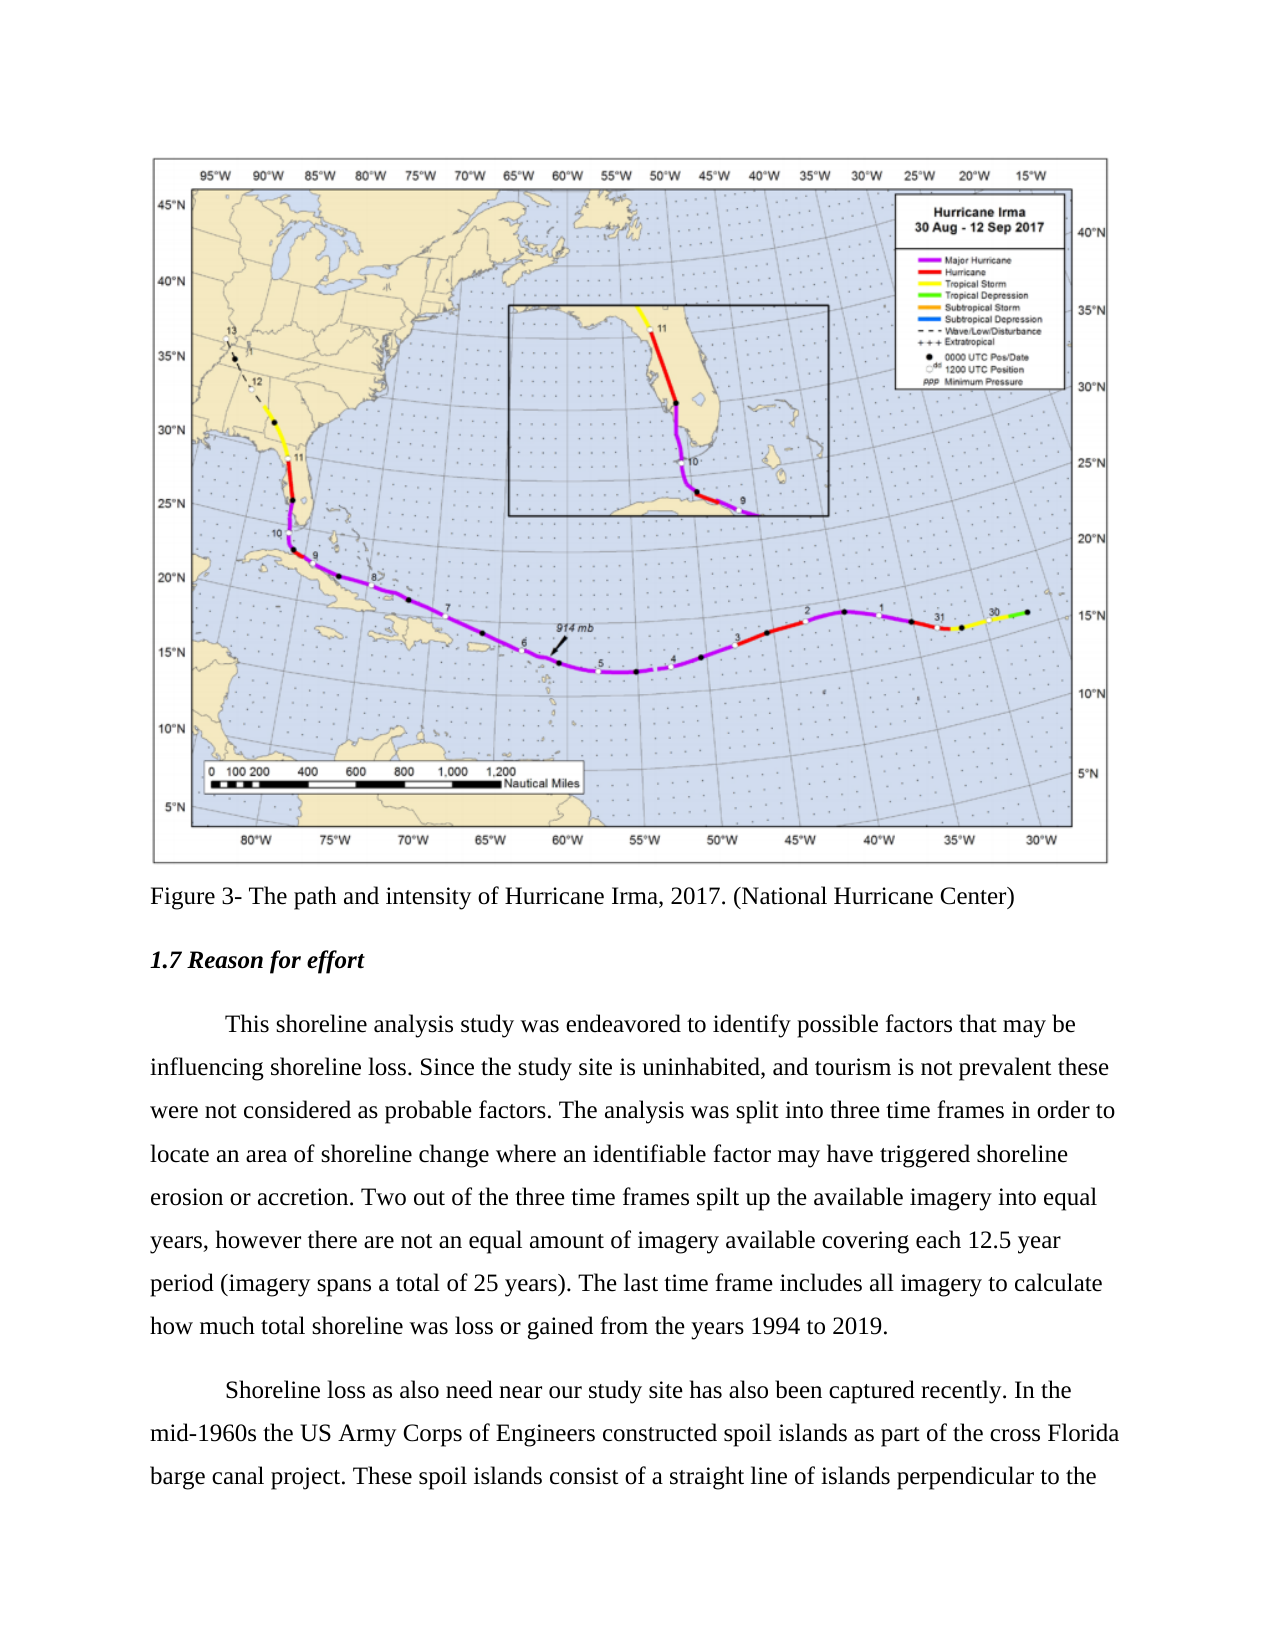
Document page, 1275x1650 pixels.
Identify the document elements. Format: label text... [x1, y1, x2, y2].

picture [150, 156, 1110, 867]
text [150, 1375, 1125, 1490]
text This shoreline analysis study was endeavored to identify possible factors that may be influencing shoreline loss. Since the study site is uninhabited, and tourism is not prevalent these were not considered as probable factors. The analysis was split into three time frames in order to locate an area of shoreline change where an identifiable factor may have triggered shoreline erosion or accretion. Two out of the three time frames spilt up the available imagery into equal years, however there are not an equal amount of imagery available covering each 12.5 year period (imagery spans a total of 25 years). The last time frame includes all imagery to calculate how much total shoreline was loss or gained from the years 1994 to 2019. [150, 1009, 1125, 1340]
text 1.7 Reason for effort [150, 945, 1125, 974]
